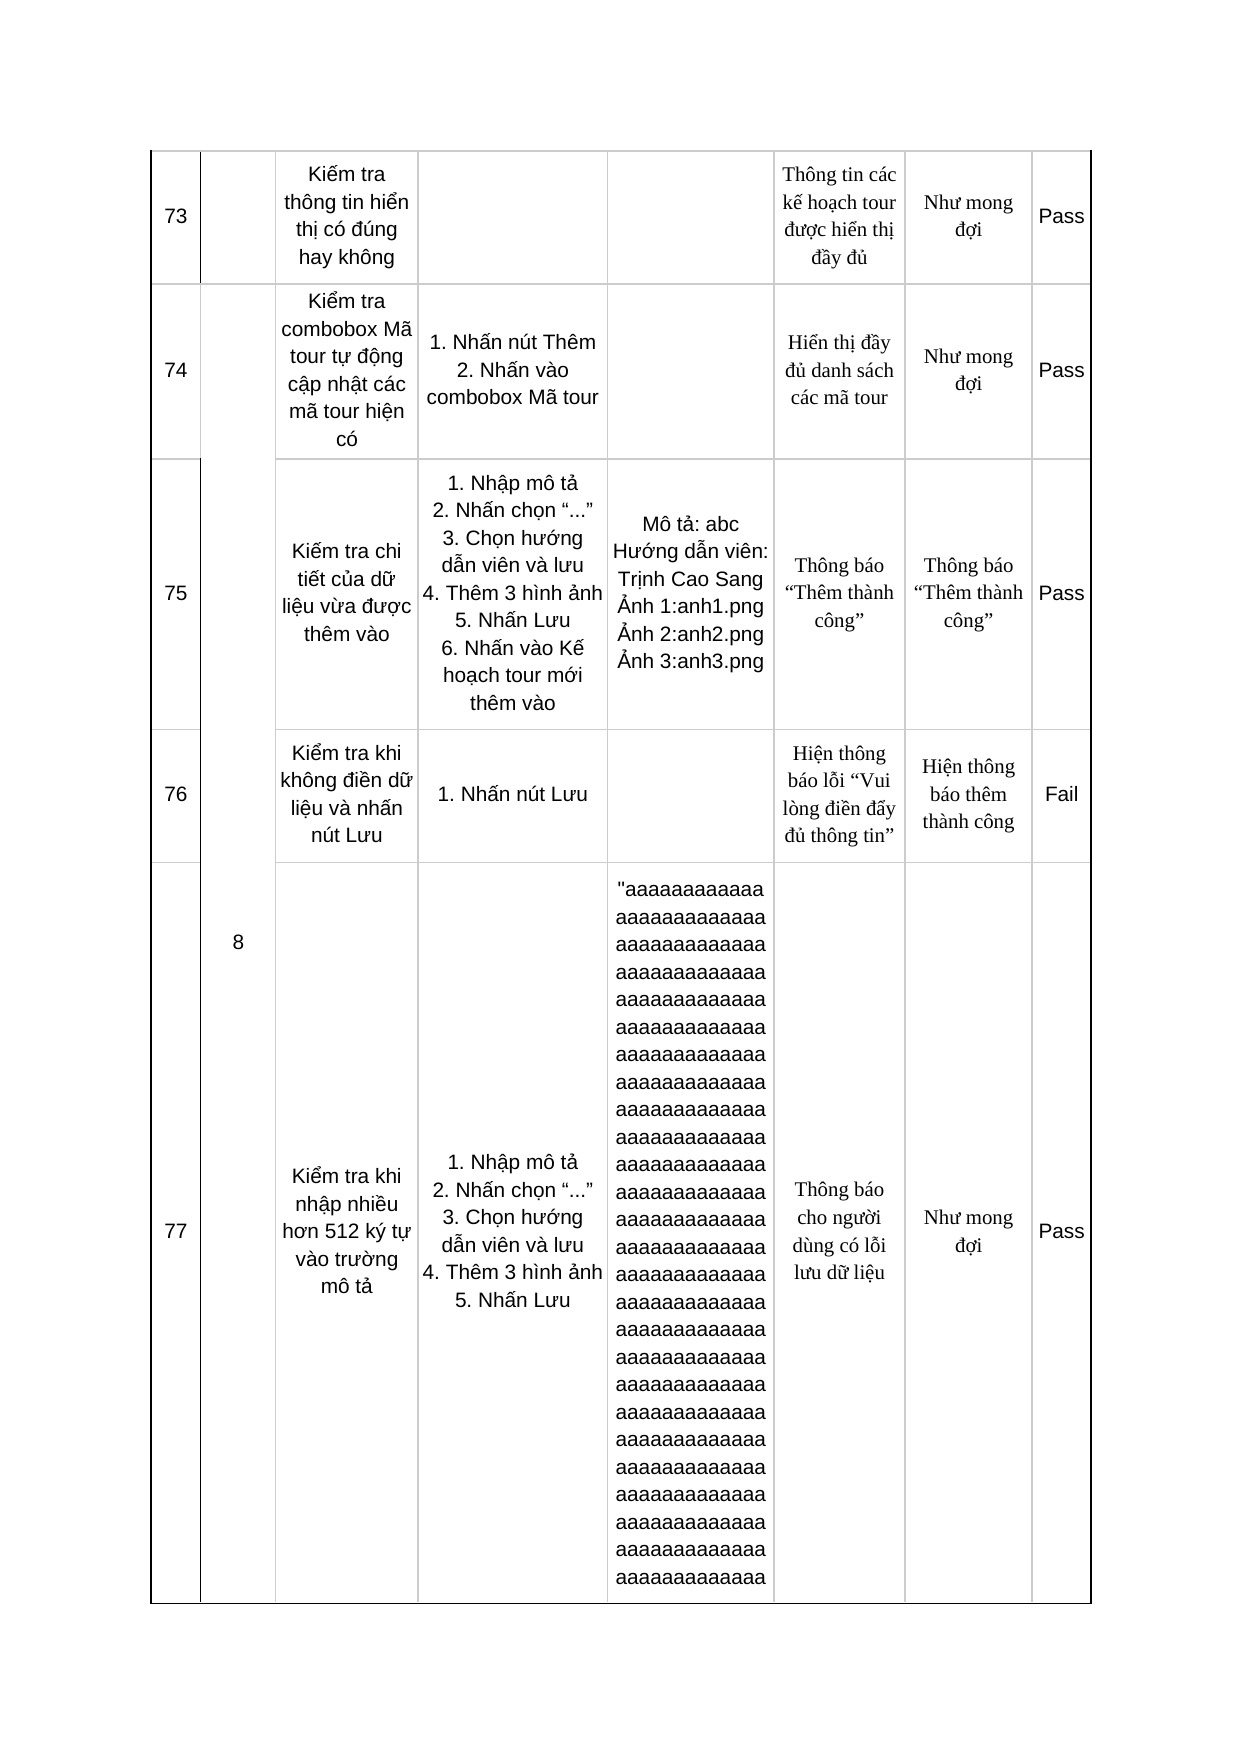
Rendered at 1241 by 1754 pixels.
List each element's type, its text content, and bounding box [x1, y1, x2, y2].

table_cell Kiếm tra chi tiết của dữ liệu vừa được thêm vào [276, 460, 417, 728]
table_cell 1. Nhấn nút Thêm 2. Nhấn vào combobox Mã tour [419, 285, 607, 458]
table_cell Pass [1033, 863, 1090, 1602]
table_cell Pass [1033, 285, 1090, 458]
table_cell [419, 863, 607, 1602]
table_cell 1. Nhấn nút Lưu [419, 730, 607, 862]
table_cell 75 [152, 460, 200, 728]
table_cell Thông tin các kế hoạch tour được hiển thị đầy đủ [775, 152, 904, 283]
table_cell Pass [1033, 460, 1090, 728]
table_cell Hiện thông báo lỗi “Vui lòng điền đẩy đủ thông tin” [775, 730, 904, 862]
table_cell Fail [1033, 730, 1090, 862]
table_cell Như mong đợi [906, 863, 1031, 1602]
table_cell 73 [152, 152, 200, 283]
table_cell Kiểm tra combobox Mã tour tự động cập nhật các mã tour hiện có [276, 285, 417, 458]
table_cell 77 [152, 863, 200, 1602]
table_cell Thông báo “Thêm thành công” [906, 460, 1031, 728]
table_cell Mô tả: abc Hướng dẫn viên: Trịnh Cao Sang Ảnh 1:anh1.png Ảnh 2:anh2.png Ảnh 3:anh3.png [608, 460, 773, 728]
table_cell Hiện thông báo thêm thành công [906, 730, 1031, 862]
table_cell 74 [152, 285, 200, 458]
table_cell Thông báo “Thêm thành công” [775, 460, 904, 728]
table_cell 76 [152, 730, 200, 862]
table_cell Như mong đợi [906, 285, 1031, 458]
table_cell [276, 863, 417, 1602]
table_cell [608, 730, 773, 862]
table_cell Kiếm tra thông tin hiển thị có đúng hay không [276, 152, 417, 283]
table_cell 1. Nhập mô tả 2. Nhấn chọn “...” 3. Chọn hướng dẫn viên và lưu 4. Thêm 3 hình ảnh 5. Nhấn Lưu 6. Nhấn vào Kế hoạch tour mới thêm vào [419, 460, 607, 728]
table_cell Pass [1033, 152, 1090, 283]
table_cell Như mong đợi [906, 152, 1031, 283]
table_cell Hiển thị đầy đủ danh sách các mã tour [775, 285, 904, 458]
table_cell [775, 863, 904, 1602]
table_cell 8 [201, 285, 275, 1602]
table_cell [419, 152, 607, 283]
table_cell [608, 152, 773, 283]
table_cell Kiểm tra khi không điền dữ liệu và nhấn nút Lưu [276, 730, 417, 862]
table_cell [608, 863, 773, 1602]
table_cell [608, 285, 773, 458]
